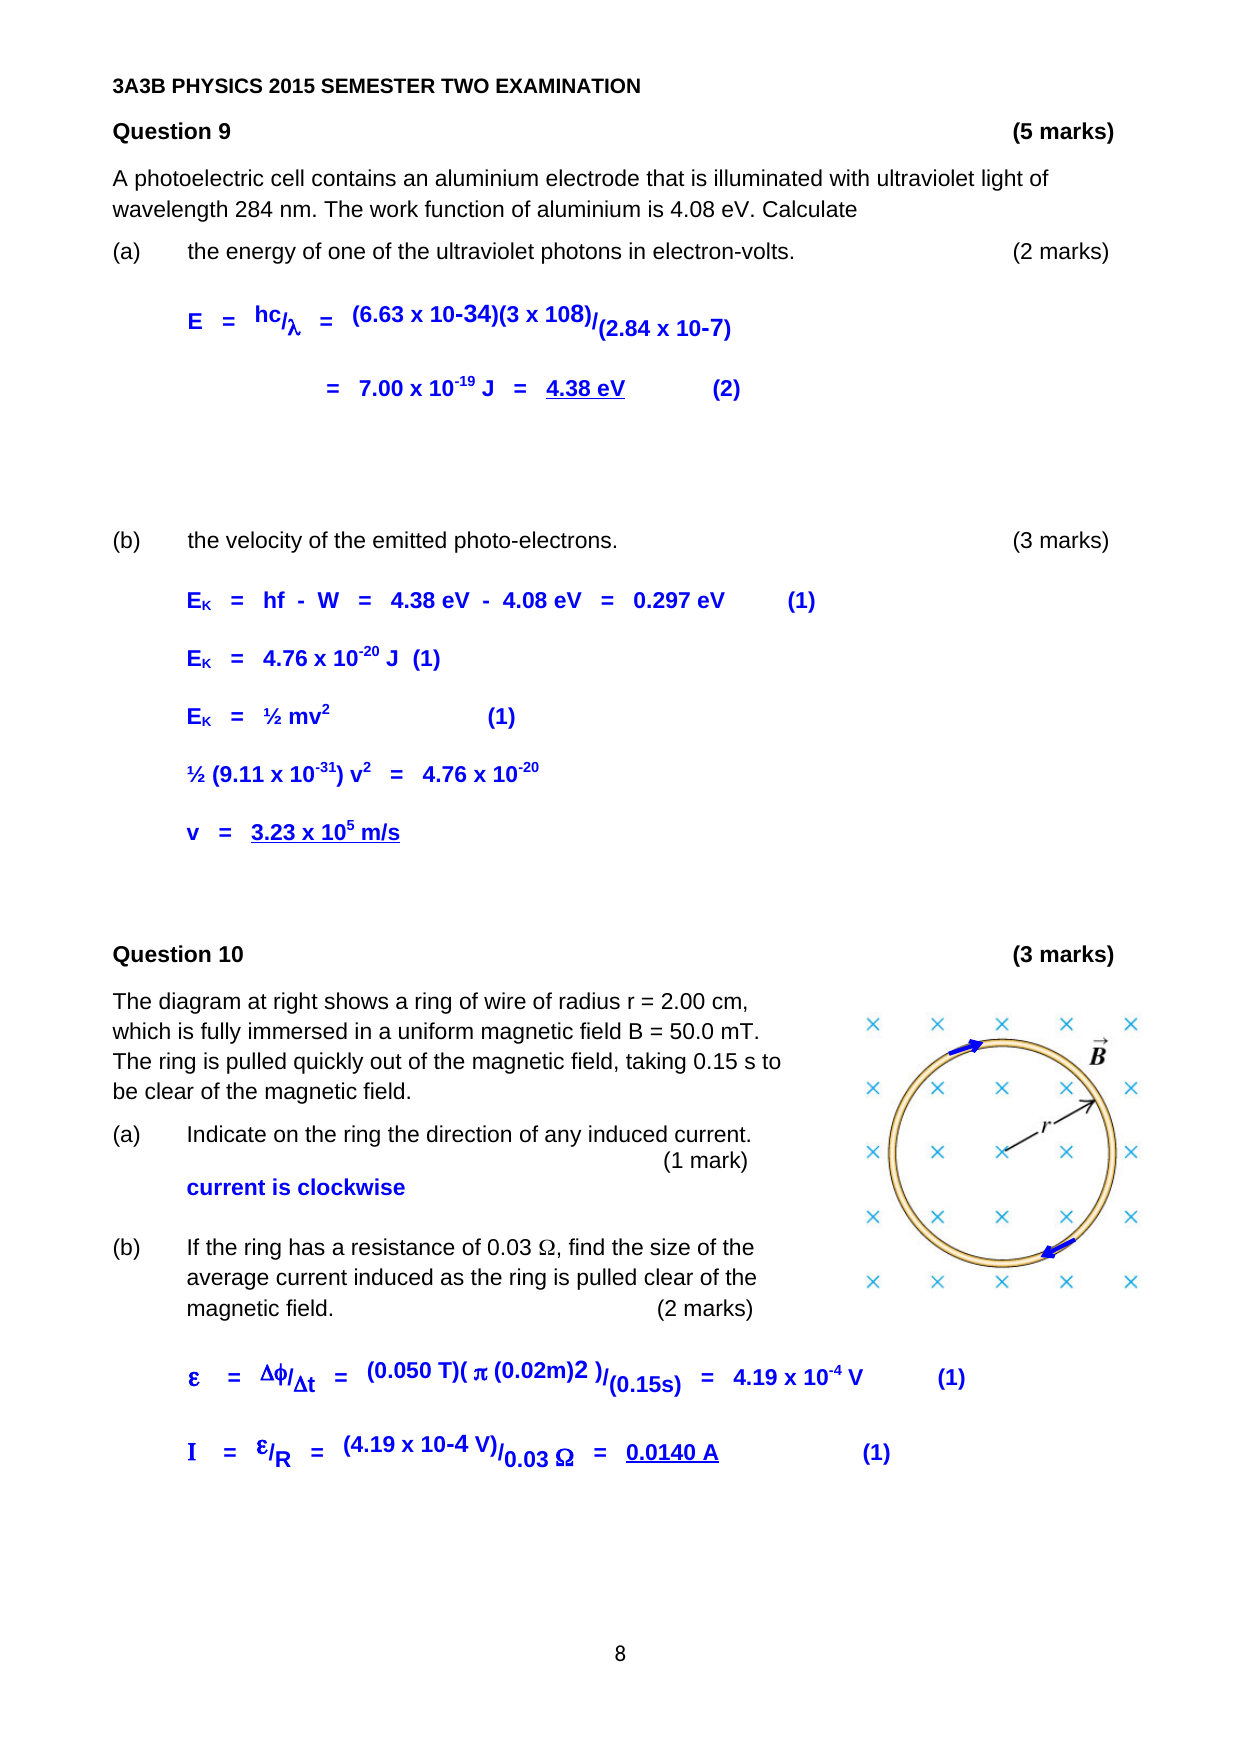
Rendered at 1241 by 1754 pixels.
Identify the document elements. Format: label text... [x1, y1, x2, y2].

text (a) Indicate on the ring the direction of any induced current. [112, 1121, 822, 1147]
text The diagram at right shows a ring of wire of radius r = 2.00 cm, which is fully immersed in a uniform magnetic field B = 50.0 mT. The ring is pulled quickly out of the magnetic field, taking 0.15 s to be clear of the magnetic field. [112, 988, 1128, 1105]
text A photoelectric cell contains an aluminium electrode that is illuminated with ultraviolet light of wavelength 284 nm. The work function of aluminium is 4.08 eV. Calculate [112, 165, 1128, 222]
text Question 9 (5 marks) [112, 118, 1128, 144]
text ½ (9.11 x 10-31) v2 = 4.76 x 10-20 [112, 759, 1128, 787]
text = 7.00 x 10-19 J = 4.38 eV (2) [112, 373, 1128, 402]
text  = /t = (0.050 T)(  (0.02m)2 )/(0.15s) = 4.19 x 10-4 V (1) [112, 1355, 1128, 1398]
text E = hc/ = (6.63 x 10-34)(3 x 108)/(2.84 x 10-7) [112, 299, 1128, 342]
text (1 mark) [112, 1147, 822, 1174]
text (a) the energy of one of the ultraviolet photons in electron-volts. (2 marks) [112, 238, 1128, 264]
text  = /R = (4.19 x 10-4 V)/0.03  = 0.0140 A (1) [112, 1429, 1128, 1472]
text EK = hf - W = 4.38 eV - 4.08 eV = 0.297 eV (1) [112, 587, 1128, 614]
text current is clockwise [112, 1174, 822, 1200]
text EK = 4.76 x 10-20 J (1) [112, 643, 1128, 671]
picture [822, 1012, 1167, 1293]
text (b) the velocity of the emitted photo-electrons. (3 marks) [112, 527, 1128, 553]
text Question 10 (3 marks) [112, 941, 1128, 967]
text v = 3.23 x 105 m/s [112, 817, 1128, 846]
text (b) If the ring has a resistance of 0.03 , find the size of the average current induced as the ring is pulled clear of the magnetic field. (2 marks) [112, 1234, 1128, 1321]
text EK = ½ mv2 (1) [112, 701, 1128, 729]
